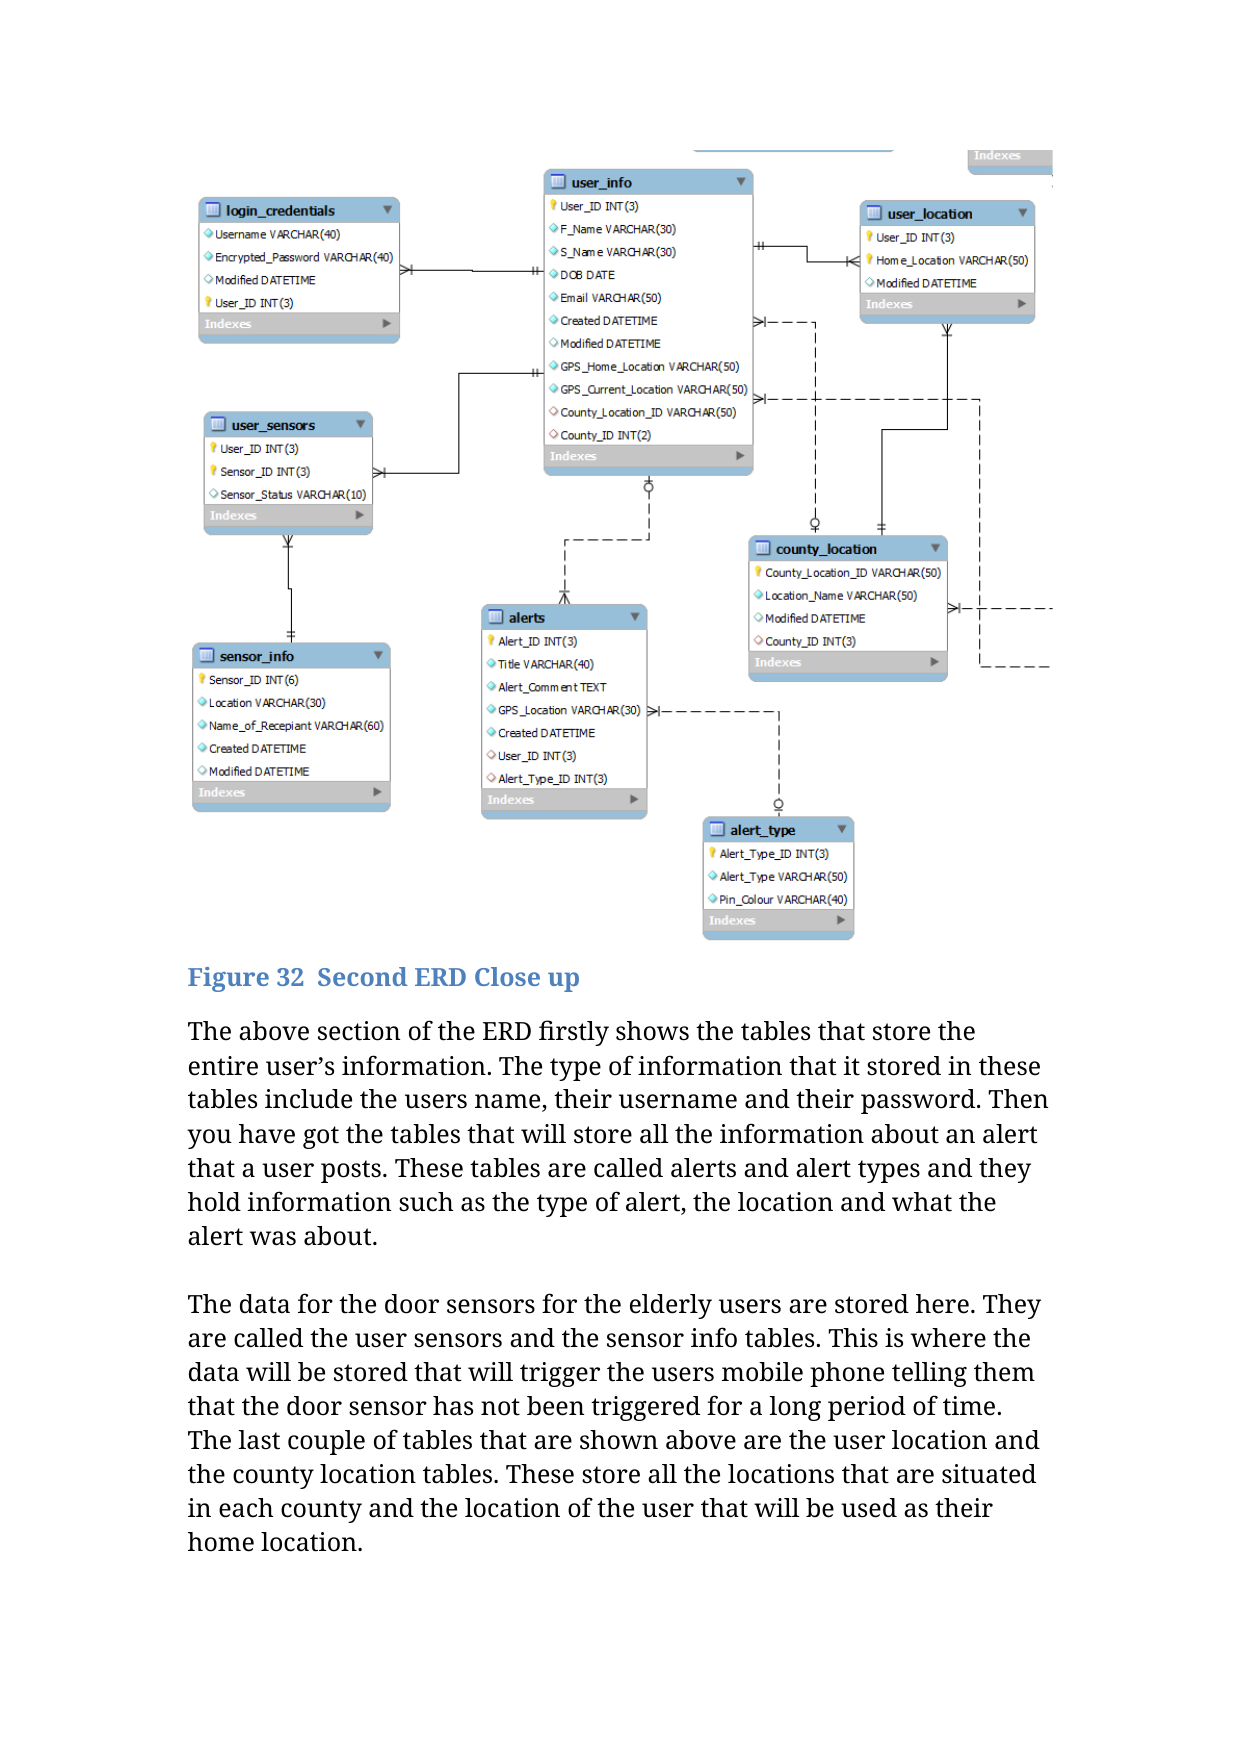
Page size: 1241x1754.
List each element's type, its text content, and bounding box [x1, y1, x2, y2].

text Figure 32 Second ERD Close up [187, 960, 1053, 993]
text The above section of the ERD firstly shows the tables that store the entire user’s information. The type of information that it stored in these tables include the users name, their username and their password. Then you have got the tables that will store all the information about an alert that a user posts. These tables are called alerts and alert types and they hold information such as the type of alert, the location and what the alert was about. [187, 1014, 1053, 1252]
text The data for the door sensors for the elderly users are stored here. They are called the user sensors and the sensor info tables. This is where the data will be stored that will trigger the users mobile phone telling them that the door sensor has not been triggered for a long period of time. The last couple of tables that are shown above are the user location and the county location tables. These store all the locations that are situated in each county and the location of the user that will be used as their home location. [187, 1287, 1053, 1559]
picture [187, 150, 1053, 960]
